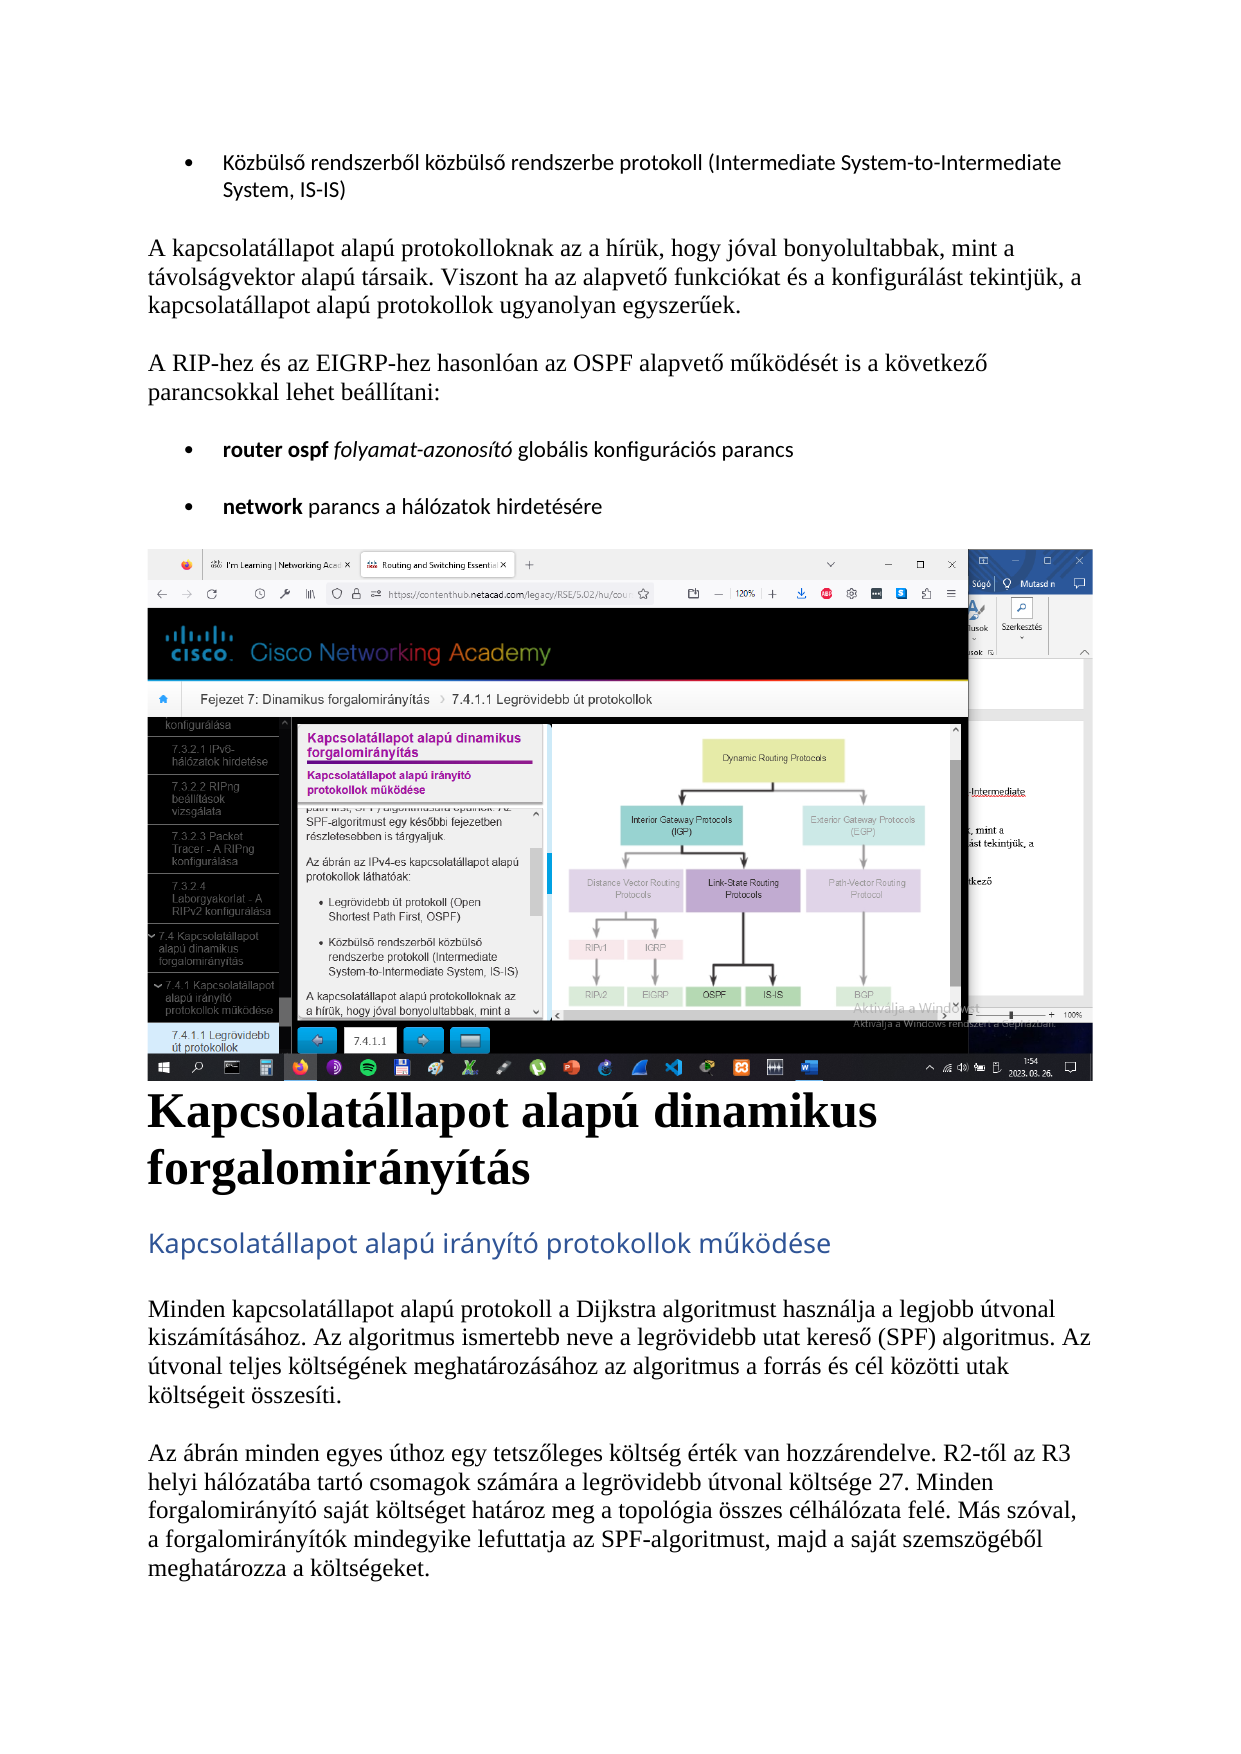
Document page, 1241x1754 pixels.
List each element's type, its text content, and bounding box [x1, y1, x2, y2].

subtitle Kapcsolatállapot alapú dinamikus forgalomirányítás [148, 1081, 1093, 1196]
list Közbülső rendszerből közbülső rendszerbe protokoll (Intermediate System-to-Intermediate System, IS-IS) [185, 148, 1093, 204]
text Minden kapcsolatállapot alapú protokoll a Dijkstra algoritmust használja a legjobb útvonal kiszámításához. Az algoritmus ismertebb neve a legrövidebb utat kereső (SPF) algoritmus. Az útvonal teljes költségének meghatározásához az algoritmus a forrás és cél közötti utak költségeit összesíti. [148, 1294, 1093, 1409]
text A RIP-hez és az EIGRP-hez hasonlóan az OSPF alapvető működését is a következő parancsokkal lehet beállítani: [148, 348, 1093, 406]
text Az ábrán minden egyes úthoz egy tetszőleges költség érték van hozzárendelve. R2-től az R3 helyi hálózatába tartó csomagok számára a legrövidebb útvonal költsége 27. Minden forgalomirányító saját költséget határoz meg a topológia összes célhálózata felé. Más szóval, a forgalomirányítók mindegyike lefuttatja az SPF-algoritmust, majd a saját szemszögéből meghatározza a költségeket. [148, 1438, 1093, 1582]
list network parancs a hálózatok hirdetésére [185, 492, 1093, 520]
subtitle Kapcsolatállapot alapú irányító protokollok működése [148, 1225, 1093, 1262]
list router ospf folyamat-azonosító globális konfigurációs parancs [185, 435, 1093, 463]
text A kapcsolatállapot alapú protokolloknak az a hírük, hogy jóval bonyolultabbak, mint a távolságvektor alapú társaik. Viszont ha az alapvető funkciókat és a konfigurálást tekintjük, a kapcsolatállapot alapú protokollok ugyanolyan egyszerűek. [148, 233, 1093, 319]
picture [147, 549, 1093, 1081]
